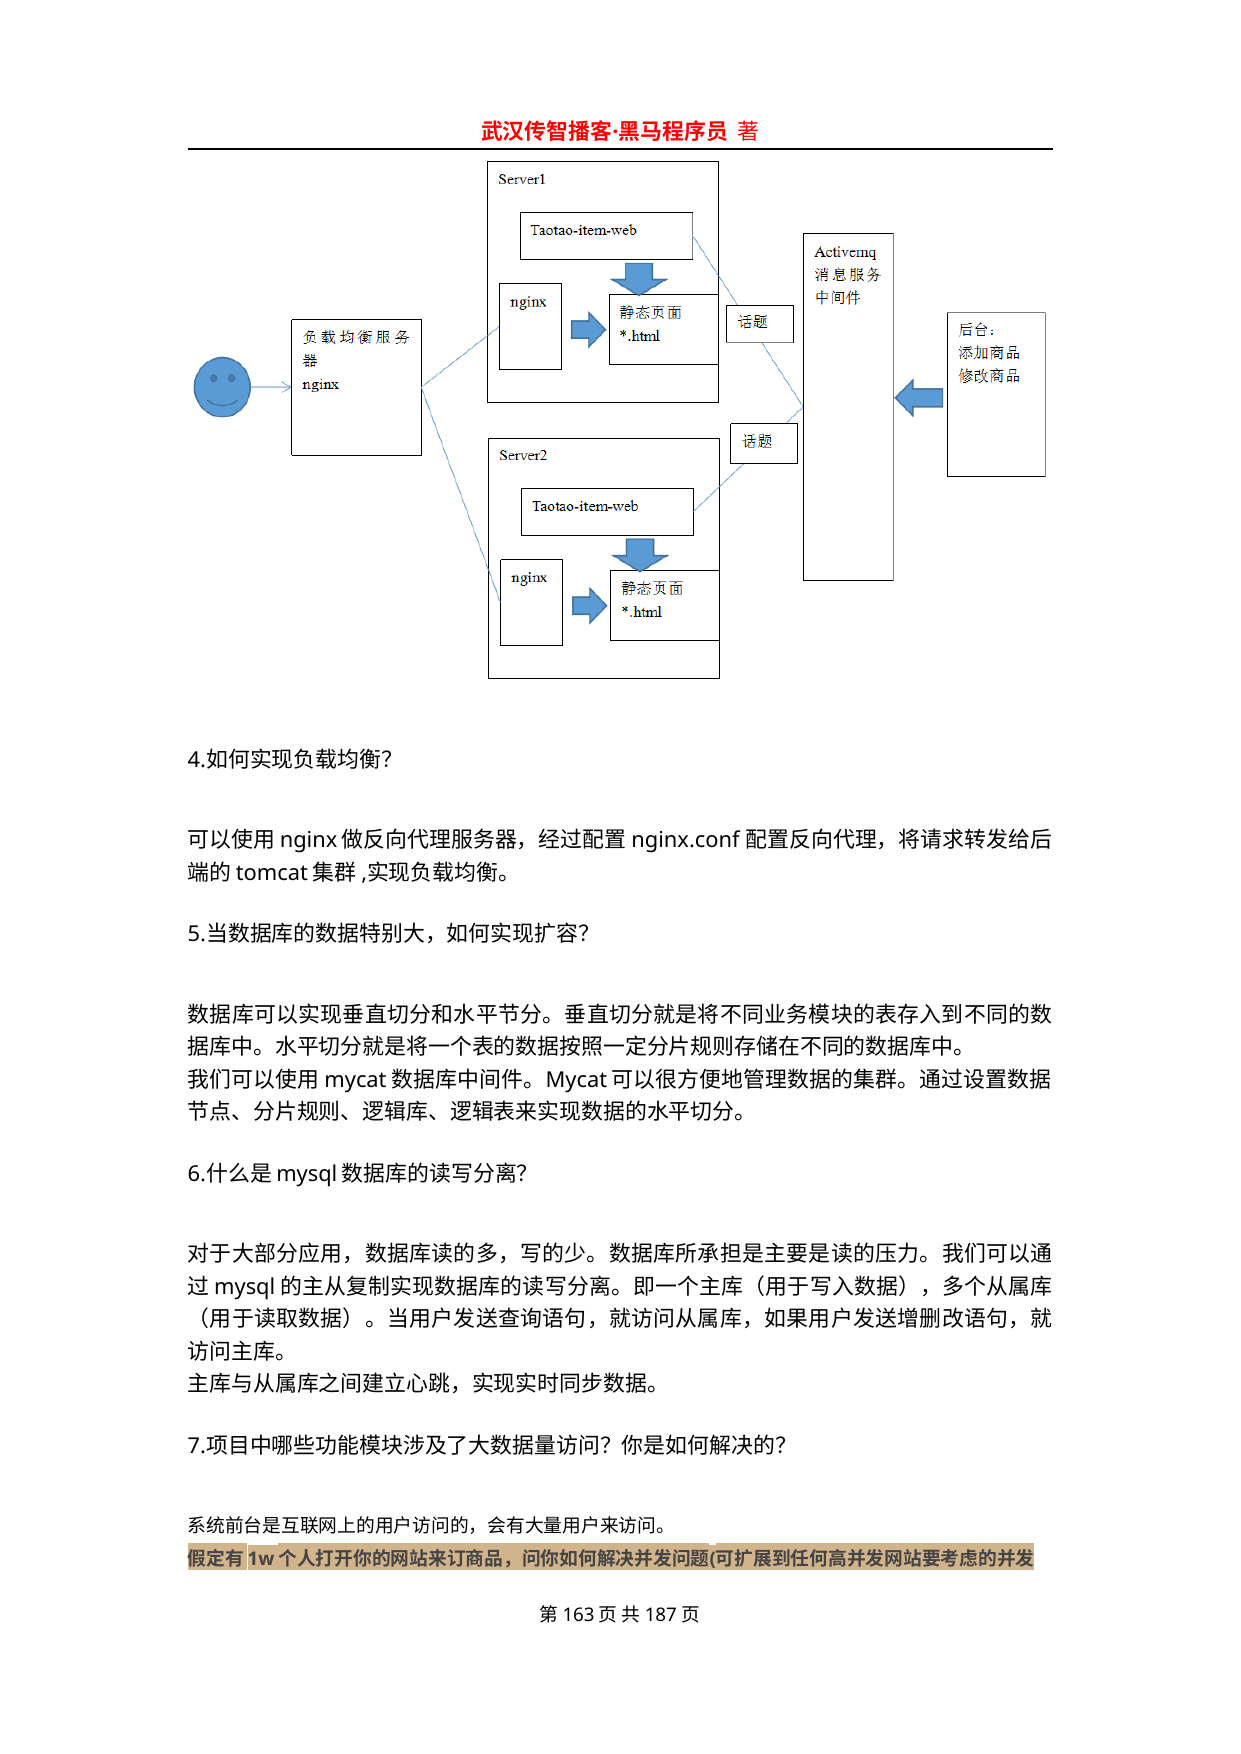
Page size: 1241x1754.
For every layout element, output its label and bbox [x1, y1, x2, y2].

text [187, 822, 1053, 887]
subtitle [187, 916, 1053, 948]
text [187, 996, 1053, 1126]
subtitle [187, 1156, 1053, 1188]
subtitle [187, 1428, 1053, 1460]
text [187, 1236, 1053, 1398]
picture [187, 159, 1052, 686]
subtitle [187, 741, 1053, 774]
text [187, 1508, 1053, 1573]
